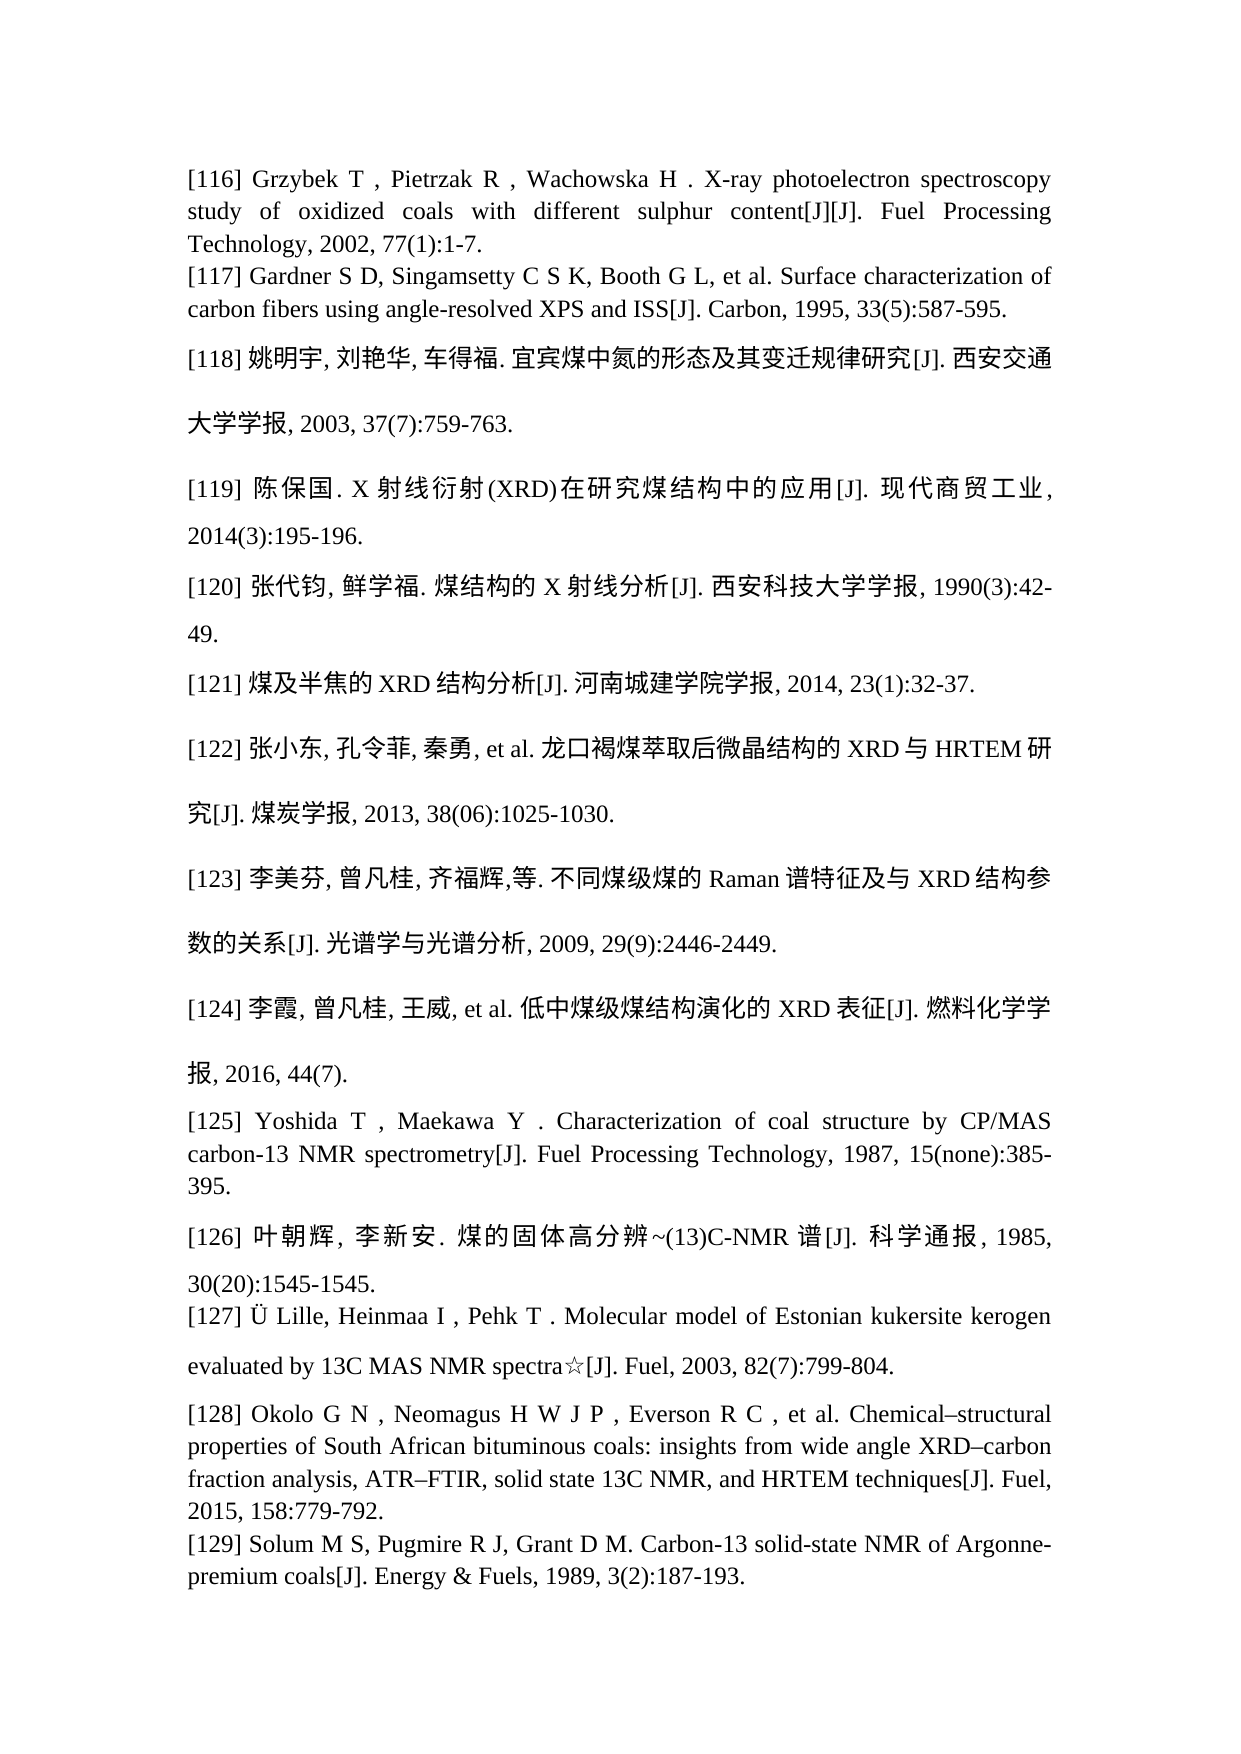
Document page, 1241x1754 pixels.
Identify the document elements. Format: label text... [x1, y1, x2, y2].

text [118] 姚明宇, 刘艳华, 车得福. 宜宾煤中氮的形态及其变迁规律研究[J]. 西安交通大学学报, 2003, 37(7):759-763. [187, 324, 1053, 454]
text [127] Ü Lille, Heinmaa I , Pehk T . Molecular model of Estonian kukersite kerogen evaluated by 13C MAS NMR spectra☆[J]. Fuel, 2003, 82(7):799-804. [187, 1299, 1053, 1397]
text [116] Grzybek T , Pietrzak R , Wachowska H . X-ray photoelectron spectroscopy study of oxidized coals with different sulphur content[J][J]. Fuel Processing Technology, 2002, 77(1):1-7. [187, 162, 1053, 259]
text [126] 叶朝辉, 李新安. 煤的固体高分辨~(13)C-NMR谱[J]. 科学通报, 1985, 30(20):1545-1545. [187, 1202, 1053, 1299]
text [128] Okolo G N , Neomagus H W J P , Everson R C , et al. Chemical–structural properties of South African bituminous coals: insights from wide angle XRD–carbon fraction analysis, ATR–FTIR, solid state 13C NMR, and HRTEM techniques[J]. Fuel, 2015, 158:779-792. [187, 1397, 1053, 1527]
text [117] Gardner S D, Singamsetty C S K, Booth G L, et al. Surface characterization of carbon fibers using angle-resolved XPS and ISS[J]. Carbon, 1995, 33(5):587-595. [187, 259, 1053, 324]
text [125] Yoshida T , Maekawa Y . Characterization of coal structure by CP/MAS carbon-13 NMR spectrometry[J]. Fuel Processing Technology, 1987, 15(none):385-395. [187, 1104, 1053, 1202]
text [120] 张代钧, 鲜学福. 煤结构的X射线分析[J]. 西安科技大学学报, 1990(3):42-49. [187, 552, 1053, 649]
text [119] 陈保国. X射线衍射(XRD)在研究煤结构中的应用[J]. 现代商贸工业, 2014(3):195-196. [187, 454, 1053, 552]
text [124] 李霞, 曾凡桂, 王威, et al. 低中煤级煤结构演化的XRD表征[J]. 燃料化学学报, 2016, 44(7). [187, 974, 1053, 1104]
text [123] 李美芬, 曾凡桂, 齐福辉,等. 不同煤级煤的Raman谱特征及与XRD结构参数的关系[J]. 光谱学与光谱分析, 2009, 29(9):2446-2449. [187, 844, 1053, 974]
text [121] 煤及半焦的XRD结构分析[J]. 河南城建学院学报, 2014, 23(1):32-37. [187, 649, 1053, 714]
text [129] Solum M S, Pugmire R J, Grant D M. Carbon-13 solid-state NMR of Argonne-premium coals[J]. Energy & Fuels, 1989, 3(2):187-193. [187, 1527, 1053, 1592]
text [122] 张小东, 孔令菲, 秦勇, et al. 龙口褐煤萃取后微晶结构的XRD与HRTEM研究[J]. 煤炭学报, 2013, 38(06):1025-1030. [187, 714, 1053, 844]
